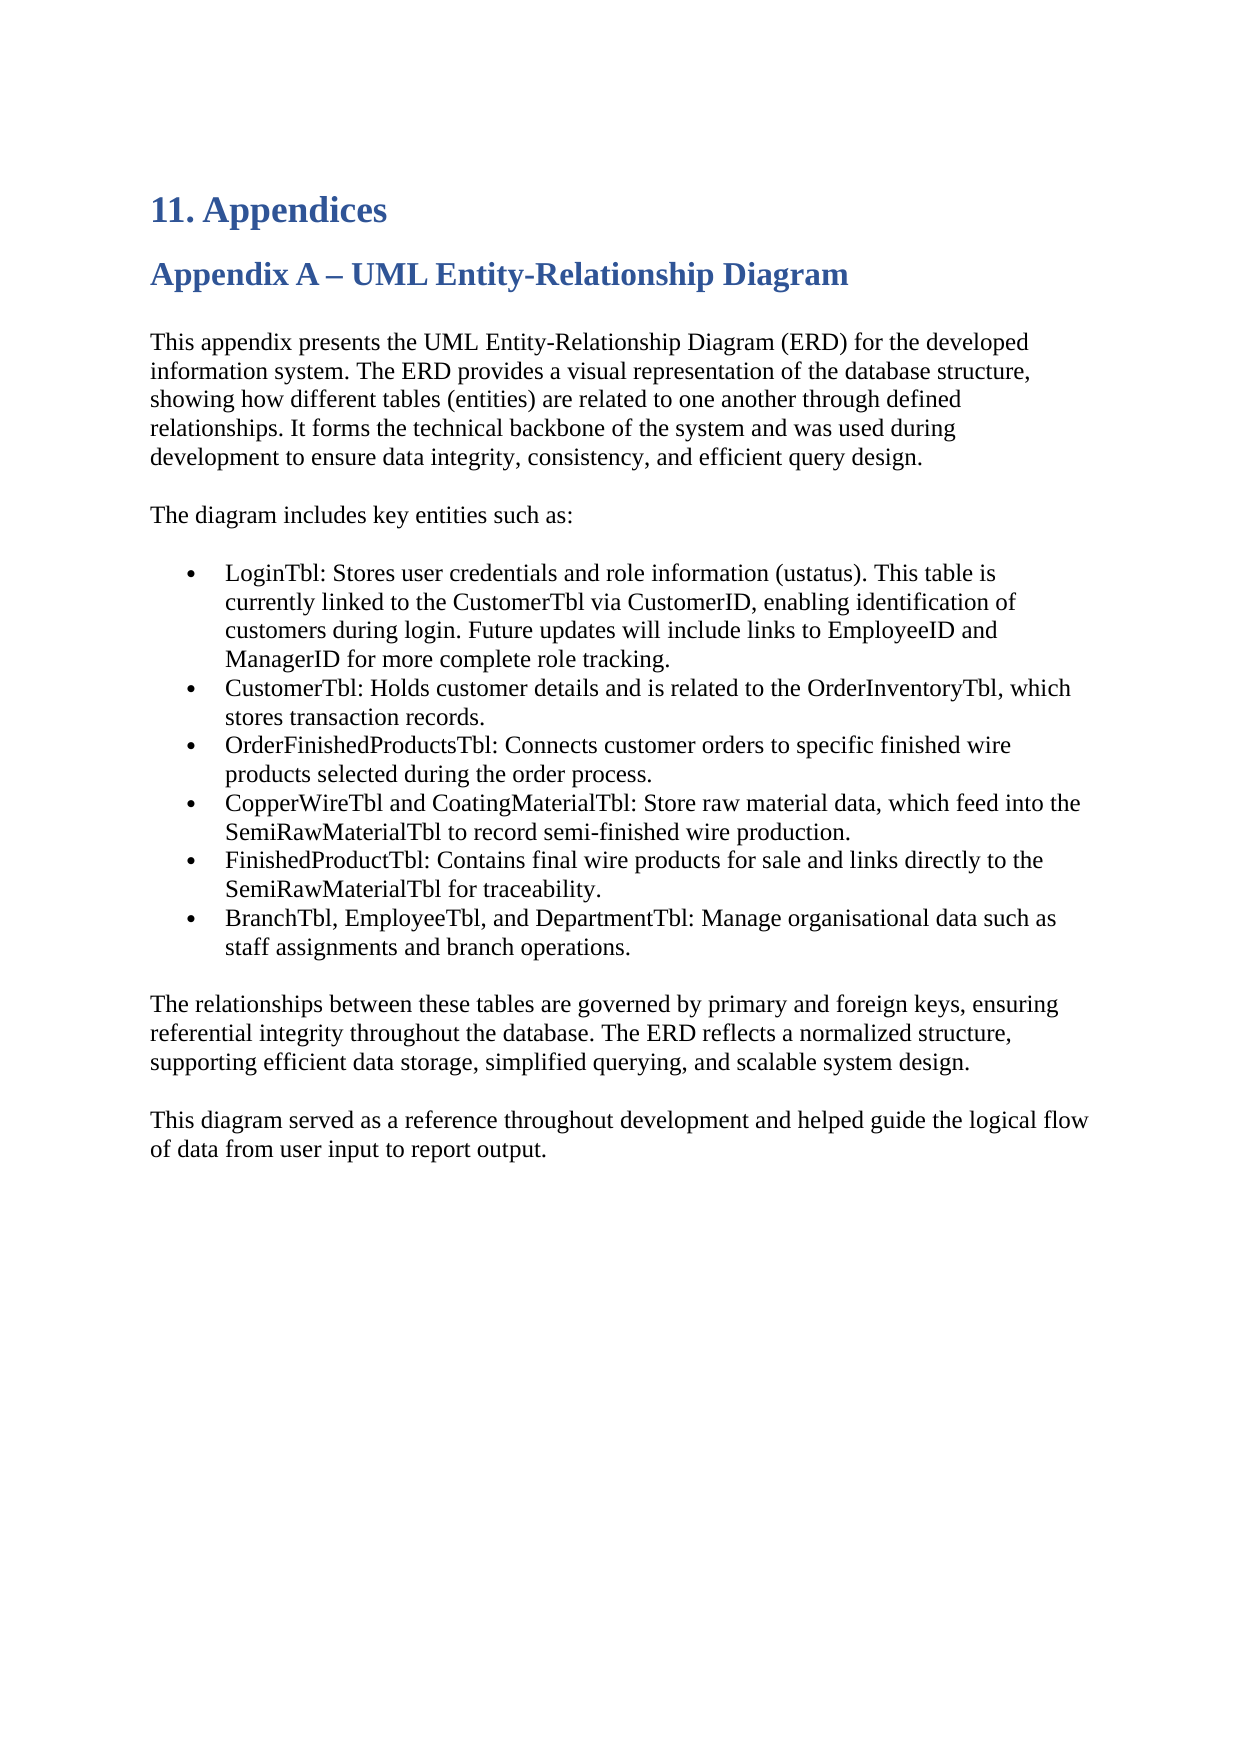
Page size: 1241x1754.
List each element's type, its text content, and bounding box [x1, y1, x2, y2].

list BranchTbl, EmployeeTbl, and DepartmentTbl: Manage organisational data such as staff assignments and branch operations. [187, 903, 1090, 960]
list FinishedProductTbl: Contains final wire products for sale and links directly to the SemiRawMaterialTbl for traceability. [187, 845, 1090, 903]
subtitle 11. Appendices [150, 187, 1090, 231]
text This diagram served as a reference throughout development and helped guide the logical flow of data from user input to report output. [150, 1105, 1090, 1162]
list OrderFinishedProductsTbl: Connects customer orders to specific finished wire products selected during the order process. [187, 730, 1090, 788]
list LoginTbl: Stores user credentials and role information (ustatus). This table is currently linked to the CustomerTbl via CustomerID, enabling identification of customers during login. Future updates will include links to EmployeeID and ManagerID for more complete role tracking. [187, 558, 1090, 673]
text This appendix presents the UML Entity-Relationship Diagram (ERD) for the developed information system. The ERD provides a visual representation of the database structure, showing how different tables (entities) are related to one another through defined relationships. It forms the technical backbone of the system and was used during development to ensure data integrity, consistency, and efficient query design. [150, 327, 1090, 471]
text The relationships between these tables are governed by primary and foreign keys, ensuring referential integrity throughout the database. The ERD reflects a normalized structure, supporting efficient data storage, simplified querying, and scalable system design. [150, 989, 1090, 1076]
text The diagram includes key entities such as: [150, 500, 1090, 529]
list CopperWireTbl and CoatingMaterialTbl: Store raw material data, which feed into the SemiRawMaterialTbl to record semi-finished wire production. [187, 788, 1090, 845]
subtitle Appendix A – UML Entity-Relationship Diagram [150, 254, 1090, 292]
list CustomerTbl: Holds customer details and is related to the OrderInventoryTbl, which stores transaction records. [187, 673, 1090, 730]
